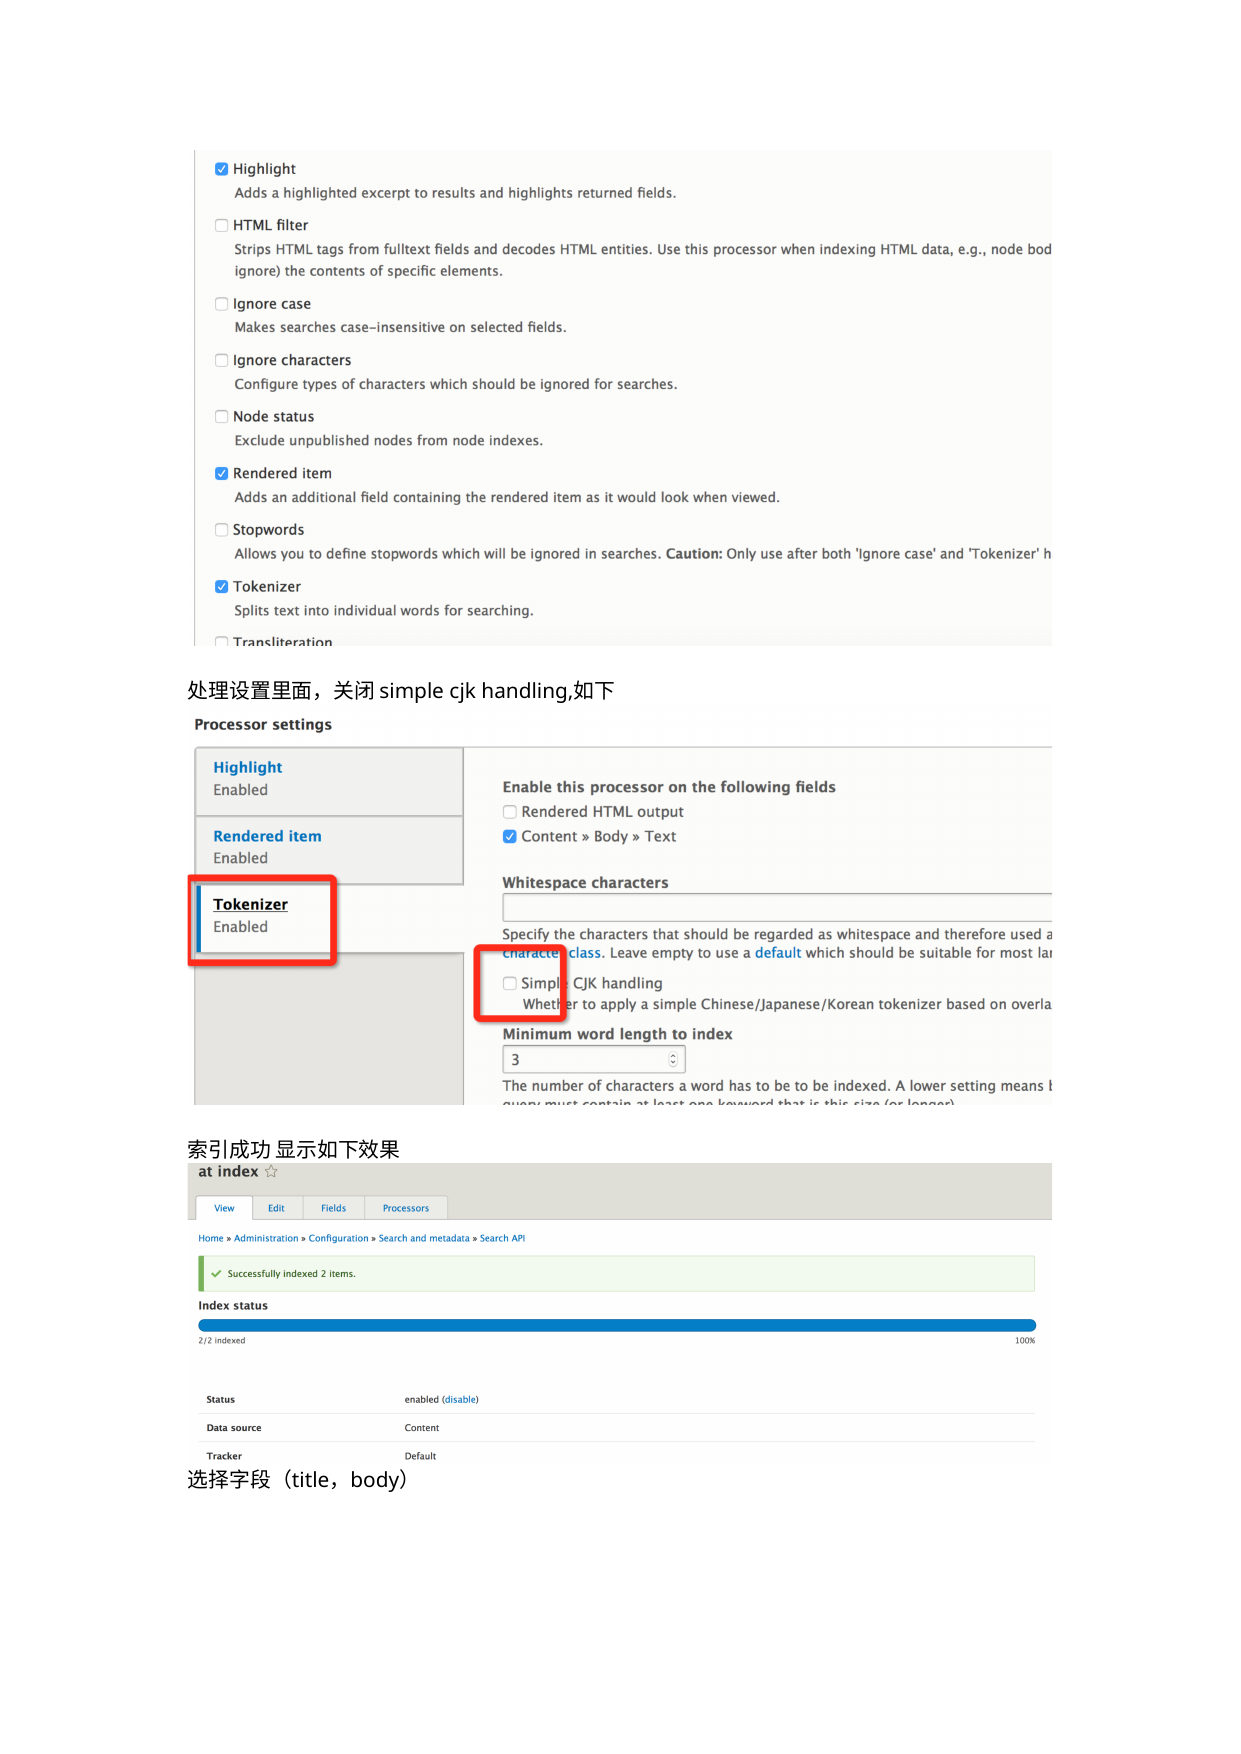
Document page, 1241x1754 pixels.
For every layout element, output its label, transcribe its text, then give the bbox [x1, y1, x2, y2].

picture [187, 150, 1053, 646]
picture [187, 1163, 1053, 1463]
text 选择字段（title，body） [187, 1463, 1053, 1493]
text 索引成功 显示如下效果 [187, 1133, 1053, 1163]
picture [187, 704, 1053, 1105]
text 处理设置里面，关闭simple cjk handling,如下 [187, 674, 1053, 704]
